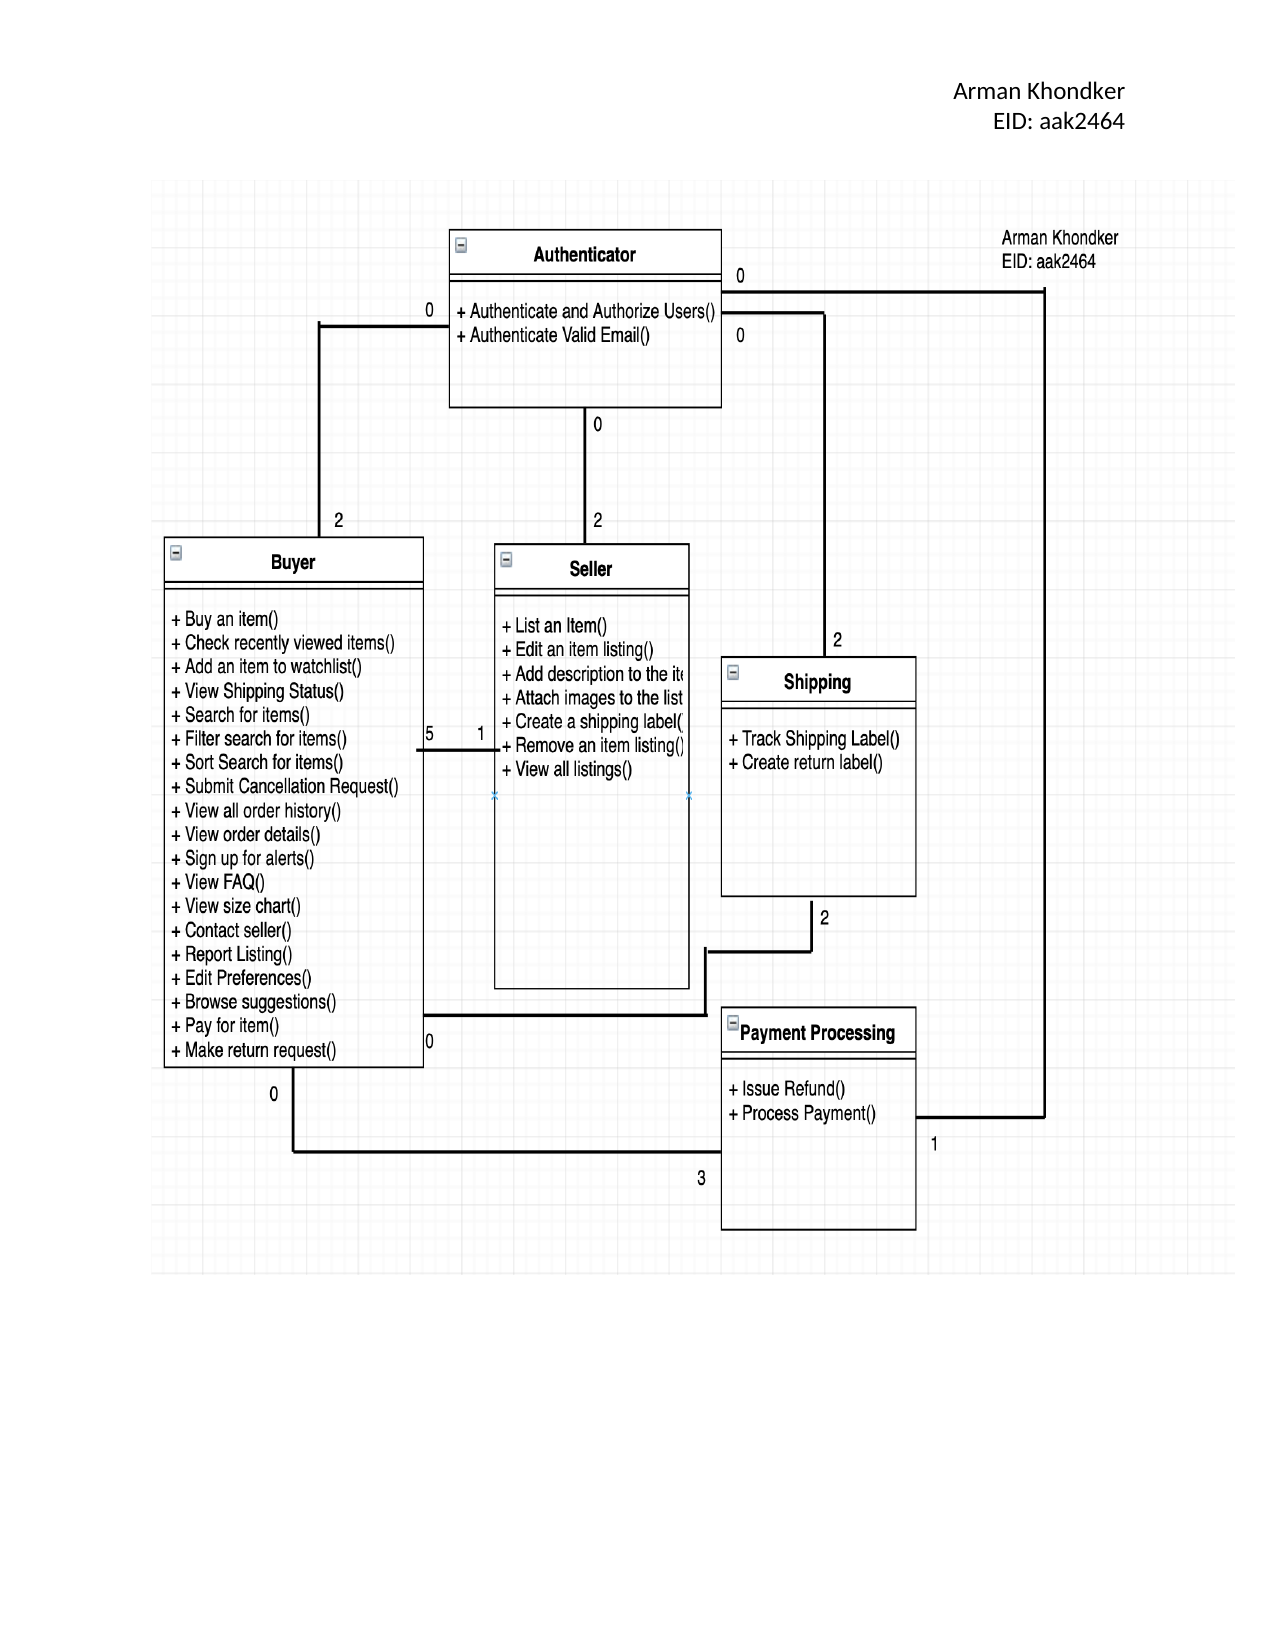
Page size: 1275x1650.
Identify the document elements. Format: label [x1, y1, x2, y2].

picture [150, 178, 1235, 1275]
